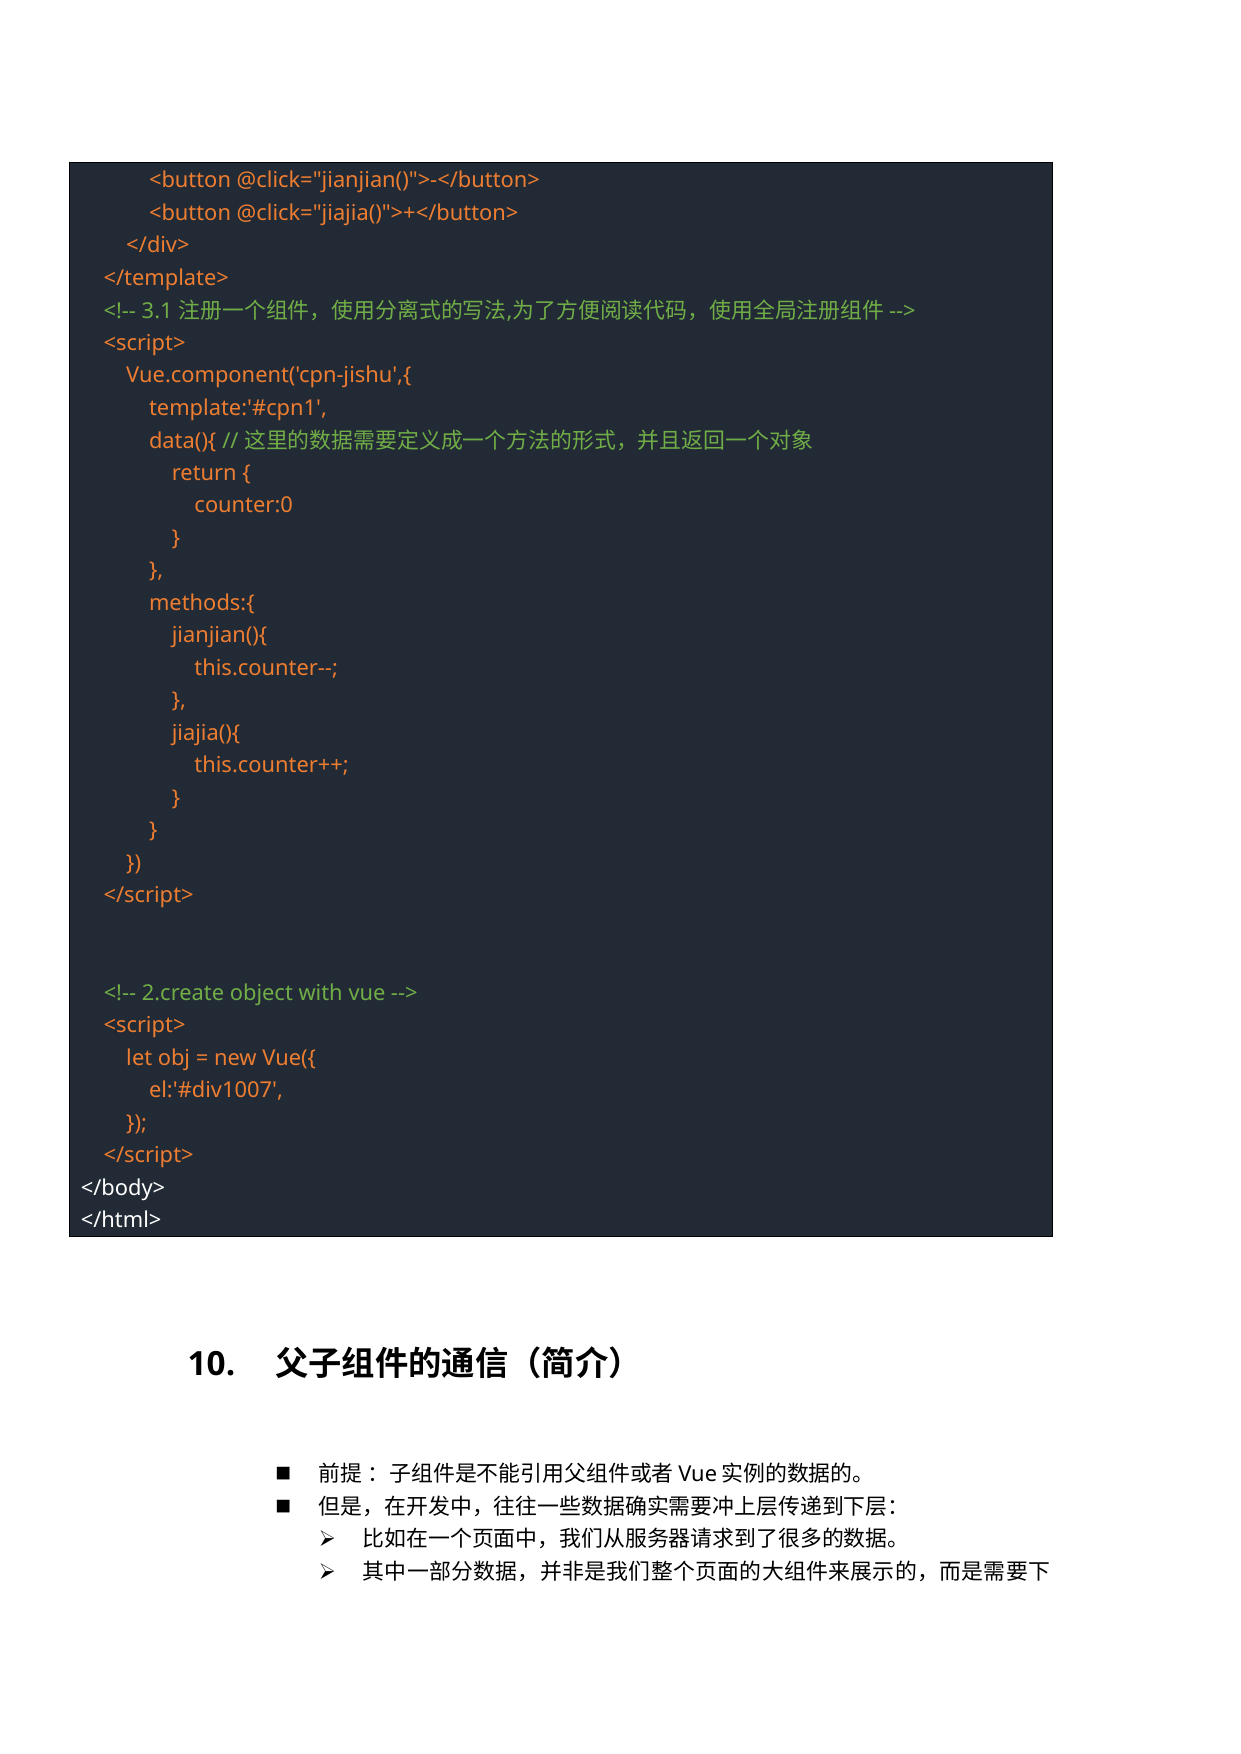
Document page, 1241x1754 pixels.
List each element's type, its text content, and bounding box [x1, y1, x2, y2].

list 但是，在开发中，往往一些数据确实需要冲上层传递到下层： [275, 1488, 1053, 1521]
list 比如在一个页面中，我们从服务器请求到了很多的数据。 [319, 1521, 1053, 1553]
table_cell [70, 163, 1052, 1236]
subtitle 父子组件的通信（简介） [187, 1329, 1053, 1394]
list 前提 ：子组件是不能引用父组件或者Vue实例的数据的。 [275, 1456, 1053, 1488]
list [319, 1553, 1053, 1586]
